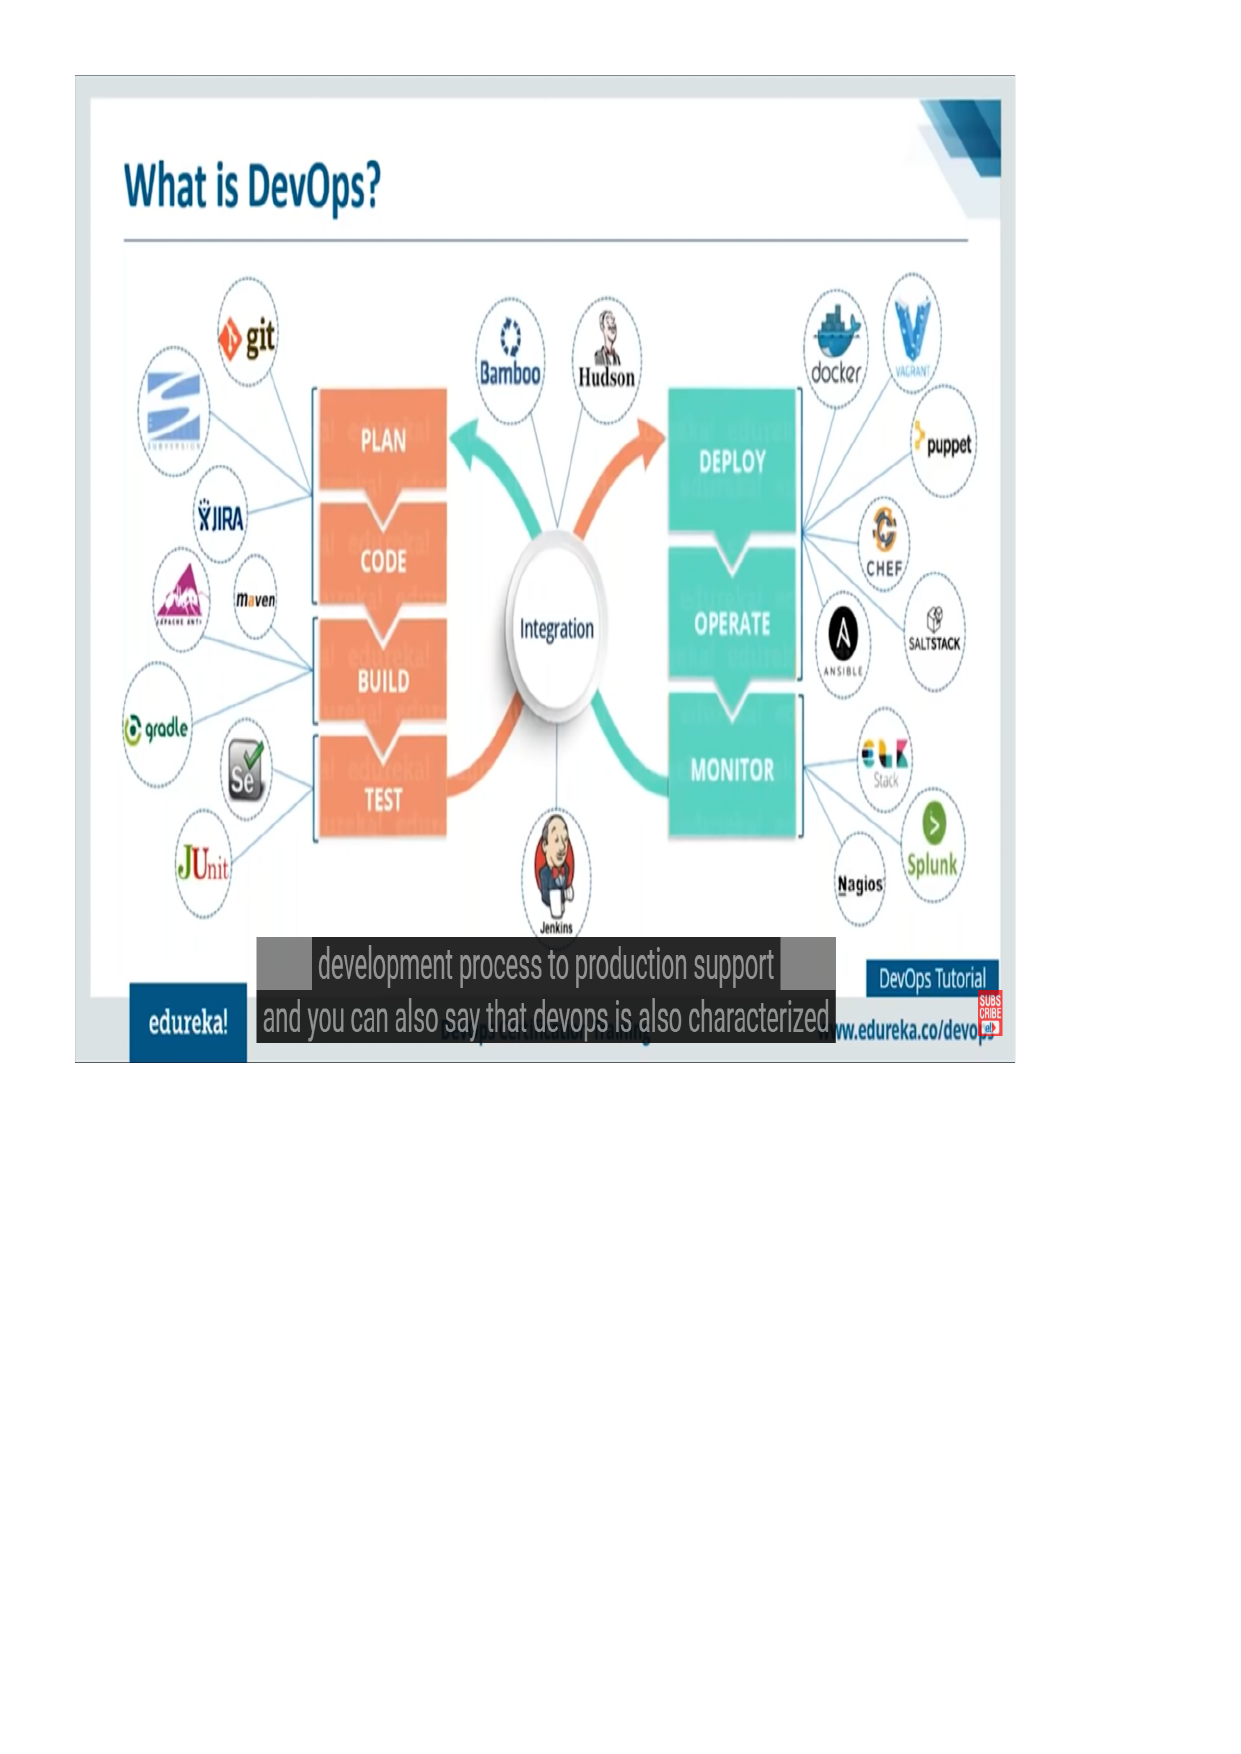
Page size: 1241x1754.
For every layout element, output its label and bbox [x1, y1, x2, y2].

picture [75, 75, 1016, 1063]
